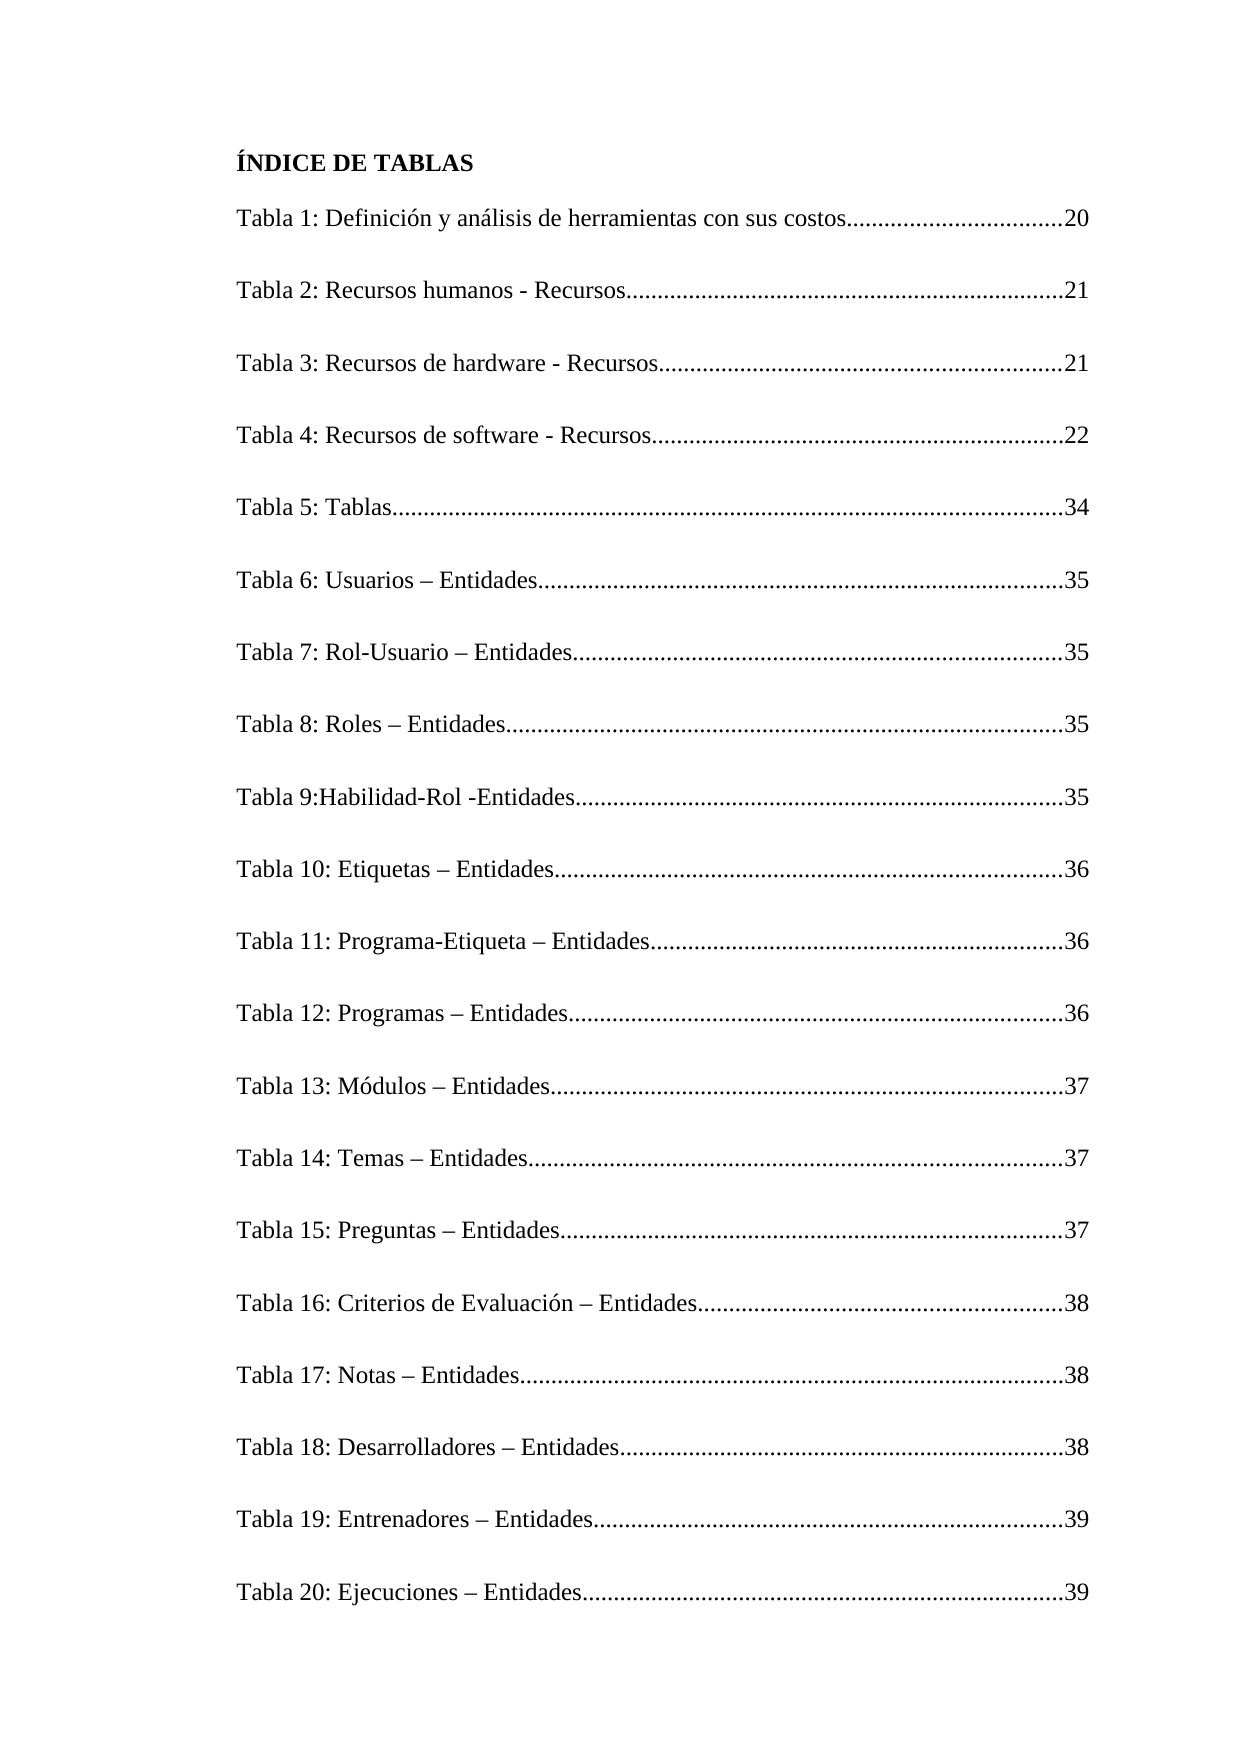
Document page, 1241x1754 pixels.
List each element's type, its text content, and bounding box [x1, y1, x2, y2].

text Tabla 6: Usuarios – Entidades 35 [236, 565, 1092, 593]
text Tabla 1: Definición y análisis de herramientas con sus costos 20 [236, 203, 1092, 232]
text Tabla 12: Programas – Entidades 36 [236, 998, 1092, 1027]
text Tabla 9:Habilidad-Rol -Entidades 35 [236, 782, 1092, 810]
text Tabla 20: Ejecuciones – Entidades 39 [236, 1577, 1092, 1606]
text Tabla 10: Etiquetas – Entidades 36 [236, 854, 1092, 883]
text Tabla 8: Roles – Entidades 35 [236, 709, 1092, 738]
text Tabla 15: Preguntas – Entidades 37 [236, 1215, 1092, 1244]
text ÍNDICE DE TABLAS [236, 148, 1092, 176]
text Tabla 3: Recursos de hardware - Recursos 21 [236, 348, 1092, 377]
text Tabla 19: Entrenadores – Entidades 39 [236, 1504, 1092, 1533]
text Tabla 17: Notas – Entidades 38 [236, 1360, 1092, 1389]
text Tabla 4: Recursos de software - Recursos 22 [236, 420, 1092, 449]
text Tabla 16: Criterios de Evaluación – Entidades 38 [236, 1288, 1092, 1316]
text Tabla 11: Programa-Etiqueta – Entidades 36 [236, 926, 1092, 955]
text Tabla 7: Rol-Usuario – Entidades 35 [236, 637, 1092, 666]
text Tabla 2: Recursos humanos - Recursos 21 [236, 276, 1092, 304]
text Tabla 5: Tablas 34 [236, 492, 1092, 521]
text Tabla 13: Módulos – Entidades 37 [236, 1071, 1092, 1099]
text Tabla 14: Temas – Entidades 37 [236, 1143, 1092, 1172]
text Tabla 18: Desarrolladores – Entidades 38 [236, 1432, 1092, 1461]
